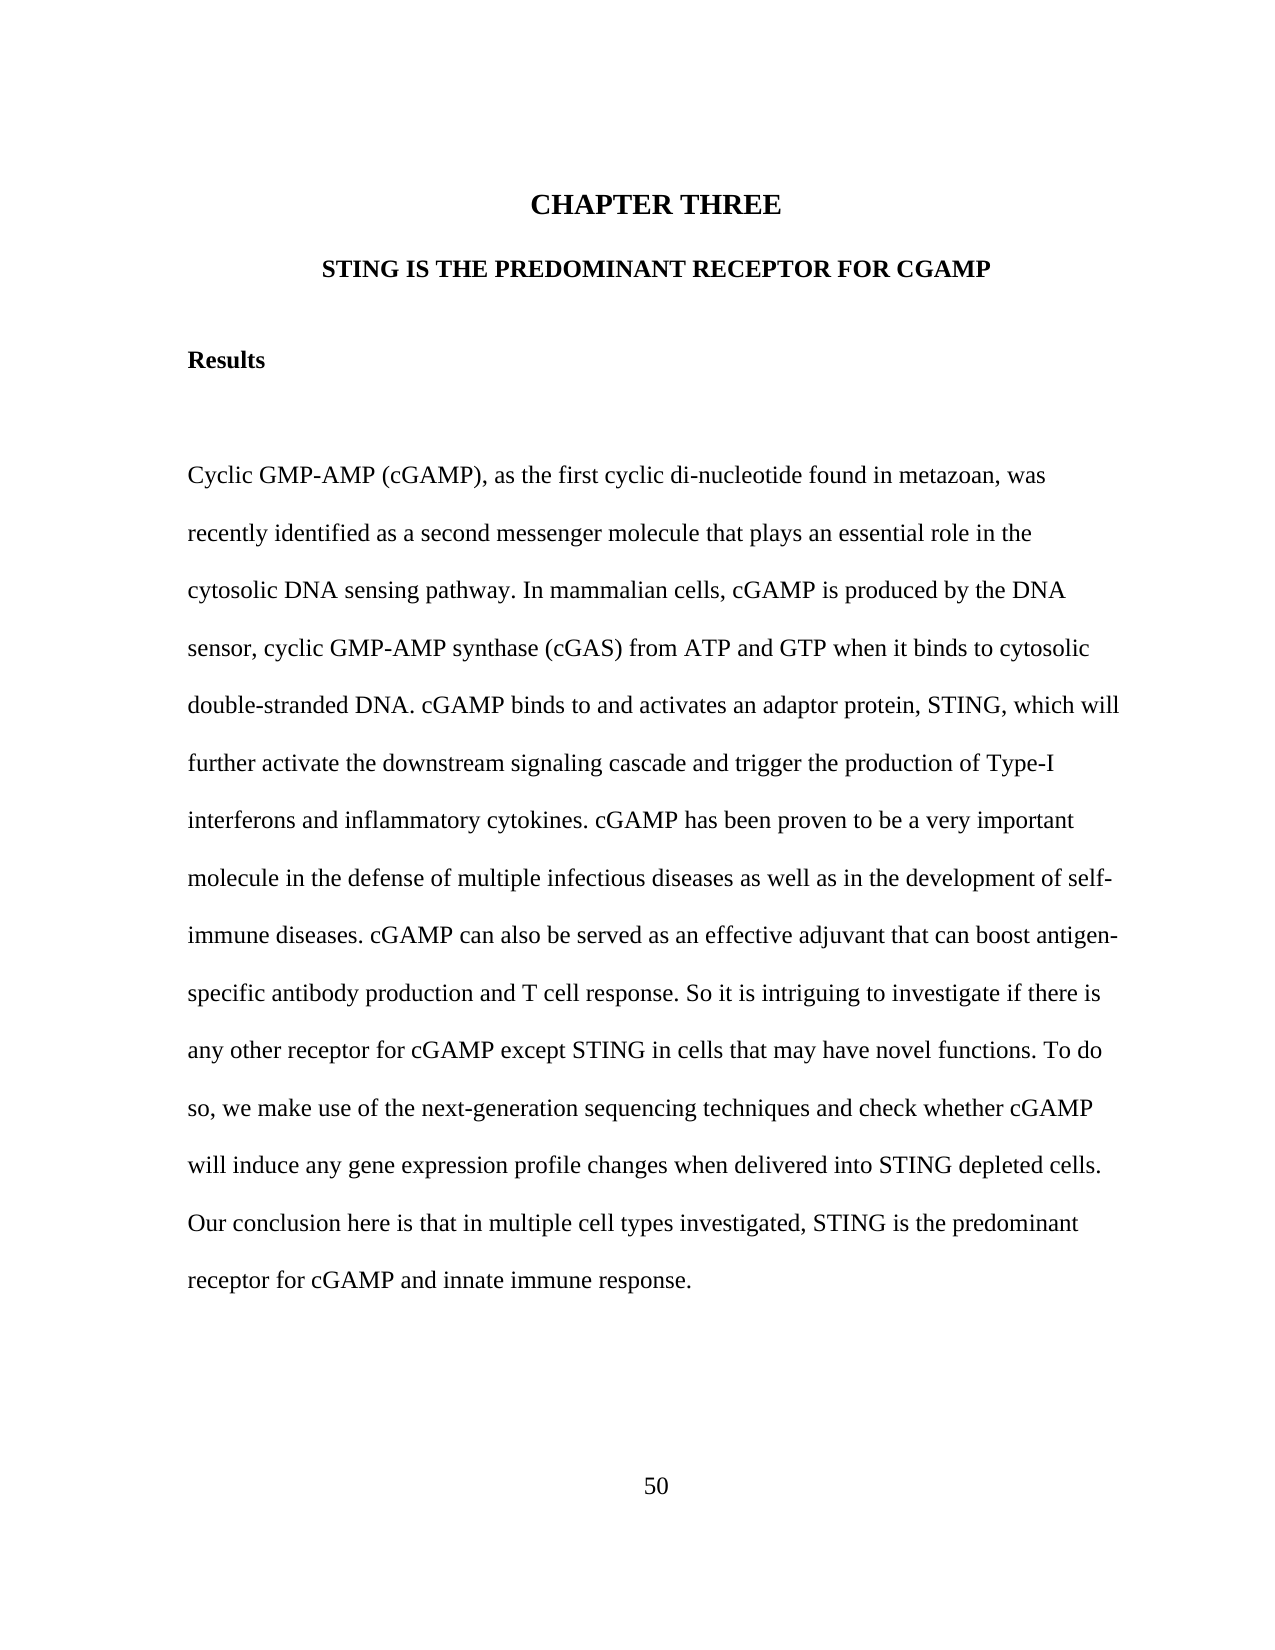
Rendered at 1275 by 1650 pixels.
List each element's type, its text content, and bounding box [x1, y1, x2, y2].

text STING is the predominant receptor for cgamp [187, 254, 1125, 283]
text Cyclic GMP-AMP (cGAMP), as the first cyclic di-nucleotide found in metazoan, was recently identified as a second messenger molecule that plays an essential role in the cytosolic DNA sensing pathway. In mammalian cells, cGAMP is produced by the DNA sensor, cyclic GMP-AMP synthase (cGAS) from ATP and GTP when it binds to cytosolic double-stranded DNA. cGAMP binds to and activates an adaptor protein, STING, which will further activate the downstream signaling cascade and trigger the production of Type-I interferons and inflammatory cytokines. cGAMP has been proven to be a very important molecule in the defense of multiple infectious diseases as well as in the development of self-immune diseases. cGAMP can also be served as an effective adjuvant that can boost antigen-specific antibody production and T cell response. So it is intriguing to investigate if there is any other receptor for cGAMP except STING in cells that may have novel functions. To do so, we make use of the next-generation sequencing techniques and check whether cGAMP will induce any gene expression profile changes when delivered into STING depleted cells. Our conclusion here is that in multiple cell types investigated, STING is the predominant receptor for cGAMP and innate immune response. [187, 461, 1125, 1294]
text Results [187, 346, 1125, 374]
text CHAPTER Three [187, 187, 1125, 254]
